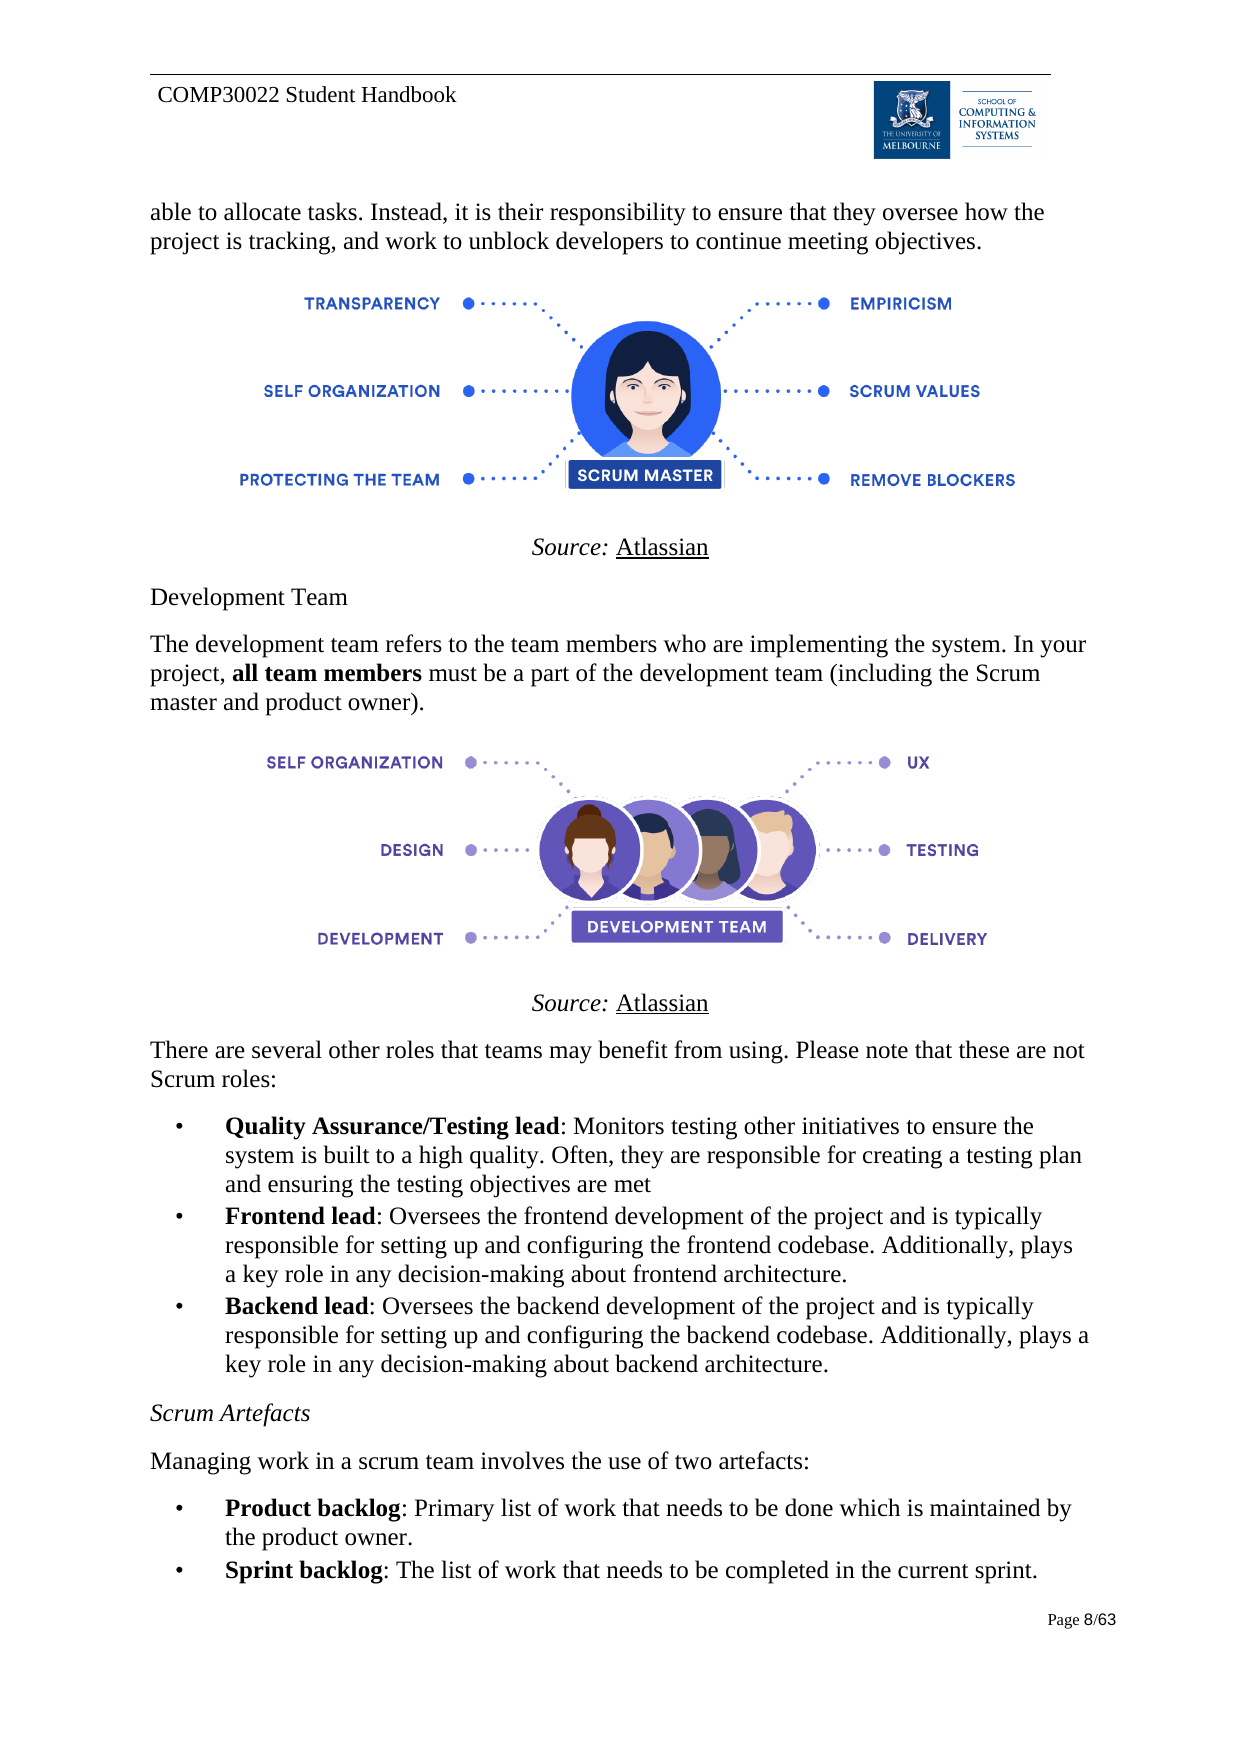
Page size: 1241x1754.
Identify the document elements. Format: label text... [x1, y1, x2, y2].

text Managing work in a scrum team involves the use of two artefacts: [150, 1446, 1090, 1475]
picture [238, 734, 1002, 969]
picture [873, 81, 1044, 159]
text Development Team [150, 582, 1090, 611]
text Source: Atlassian [150, 532, 1090, 561]
list Frontend lead: Oversees the frontend development of the project and is typically responsible for setting up and configuring the frontend codebase. Additionally, plays a key role in any decision-making about frontend architecture. [175, 1201, 1090, 1288]
list Product backlog: Primary list of work that needs to be done which is maintained by the product owner. [175, 1493, 1090, 1551]
picture [208, 273, 1032, 514]
list Quality Assurance/Testing lead: Monitors testing other initiatives to ensure the system is built to a high quality. Often, they are responsible for creating a testing plan and ensuring the testing objectives are met [175, 1111, 1090, 1198]
text Scrum Artefacts [150, 1398, 1090, 1427]
text The development team refers to the team members who are implementing the system. In your project, all team members must be a part of the development team (including the Scrum master and product owner). [150, 629, 1090, 716]
list Backend lead: Oversees the backend development of the project and is typically responsible for setting up and configuring the backend codebase. Additionally, plays a key role in any decision-making about backend architecture. [175, 1291, 1090, 1378]
text There are several other roles that teams may benefit from using. Please note that these are not Scrum roles: [150, 1035, 1090, 1093]
text Source: Atlassian [150, 988, 1090, 1016]
list Sprint backlog: The list of work that needs to be completed in the current sprint. [175, 1555, 1090, 1583]
